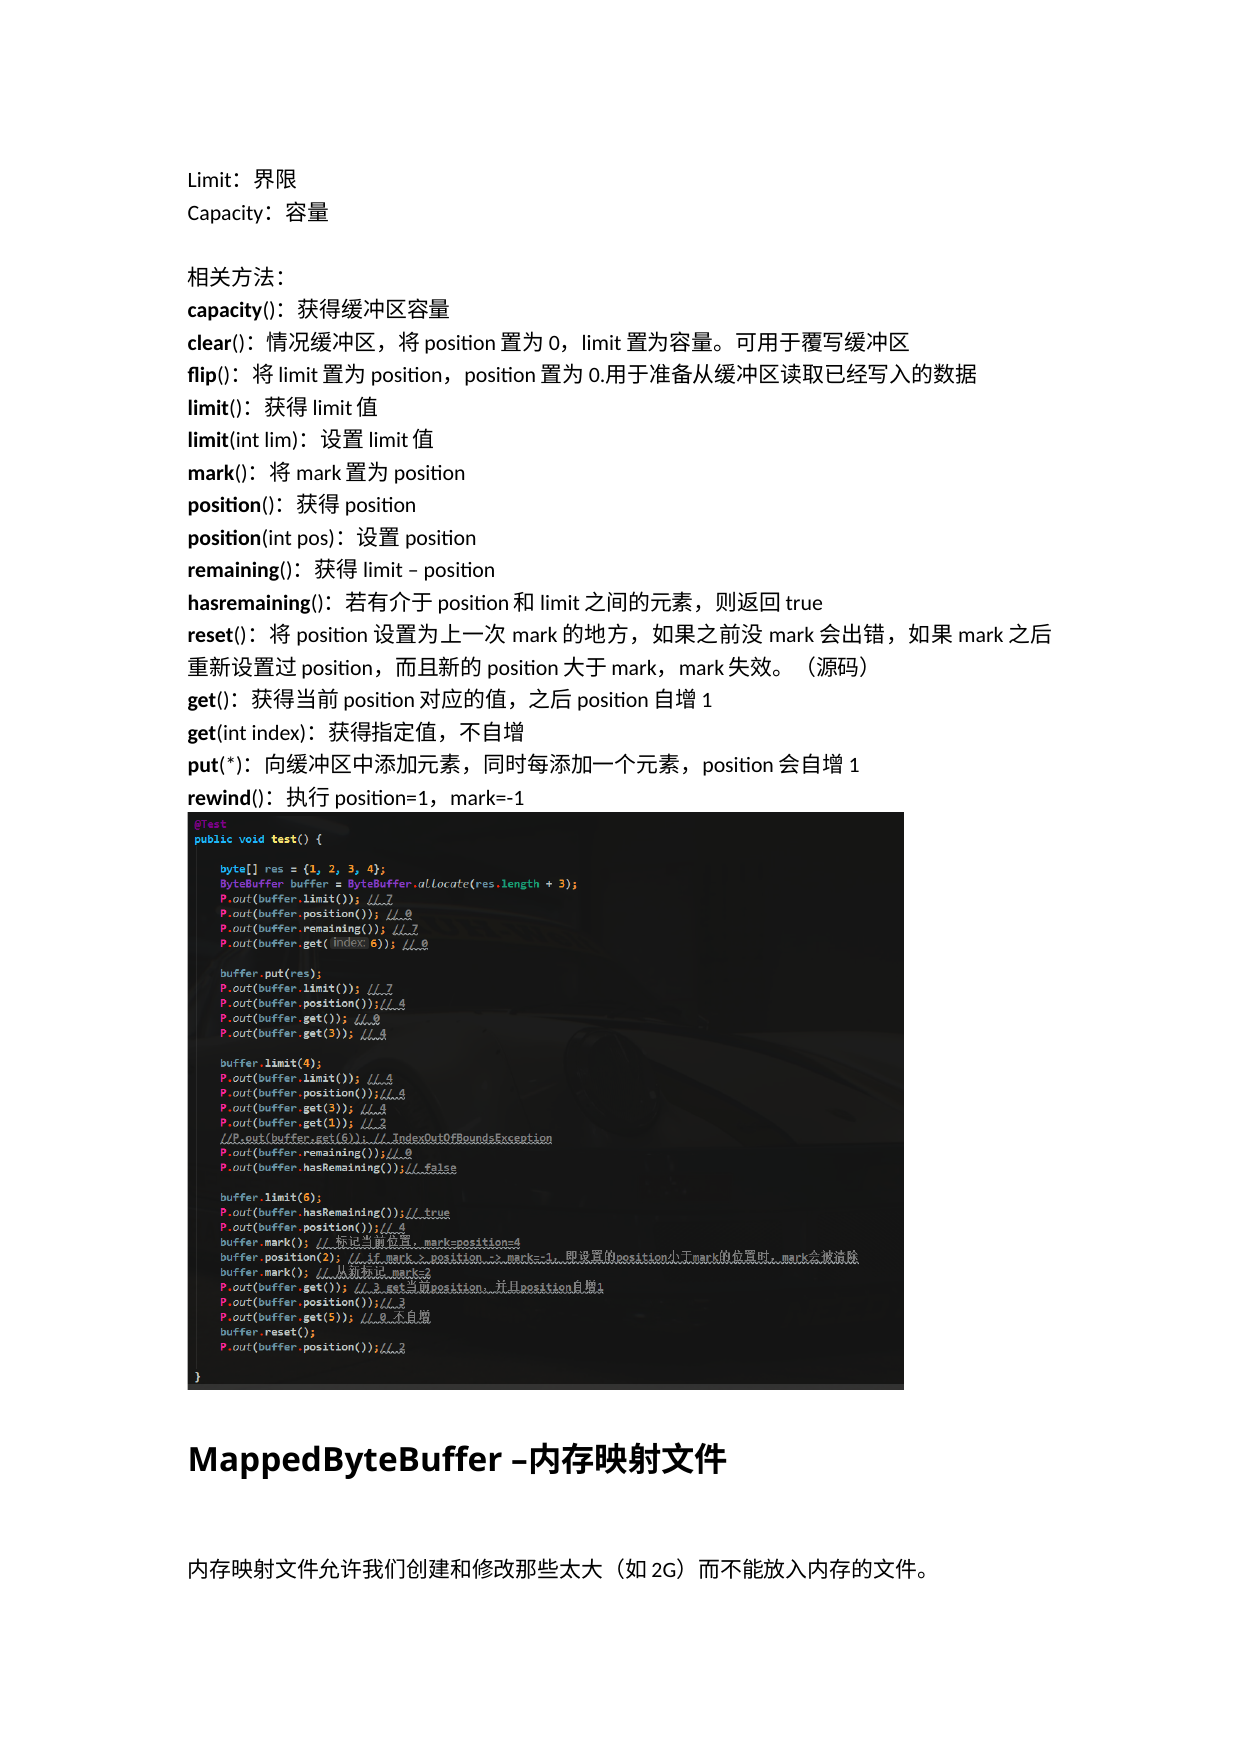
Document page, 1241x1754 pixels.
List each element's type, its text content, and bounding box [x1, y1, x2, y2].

text rewind()：执行position=1，mark=-1 [187, 779, 1053, 812]
text position(int pos)：设置position [187, 519, 1053, 552]
text position()：获得position [187, 487, 1053, 519]
text capacity()：获得缓冲区容量 [187, 292, 1053, 324]
text 内存映射文件允许我们创建和修改那些太大（如2G）而不能放入内存的文件。 [187, 1551, 1053, 1584]
text get()：获得当前position对应的值，之后position自增1 [187, 682, 1053, 714]
text hasremaining()：若有介于position和limit之间的元素，则返回true [187, 584, 1053, 617]
subtitle MappedByteBuffer –内存映射文件 [187, 1424, 1053, 1489]
text reset()：将position设置为上一次mark的地方，如果之前没mark会出错，如果mark之后重新设置过position，而且新的position大于mark，mark失效。（源码） [187, 617, 1053, 682]
text remaining()：获得 limit – position [187, 552, 1053, 584]
text limit()：获得limit值 [187, 389, 1053, 422]
text mark()：将mark置为position [187, 454, 1053, 487]
text limit(int lim)：设置limit值 [187, 422, 1053, 454]
text Limit：界限 [187, 162, 1053, 194]
text flip()：将limit置为position，position置为0.用于准备从缓冲区读取已经写入的数据 [187, 357, 1053, 389]
text Capacity：容量 [187, 194, 1053, 227]
text put(*)：向缓冲区中添加元素，同时每添加一个元素，position会自增1 [187, 747, 1053, 779]
text get(int index)：获得指定值，不自增 [187, 714, 1053, 747]
picture [187, 812, 904, 1390]
text clear()：情况缓冲区，将position置为0，limit置为容量。可用于覆写缓冲区 [187, 324, 1053, 357]
text 相关方法： [187, 259, 1053, 292]
